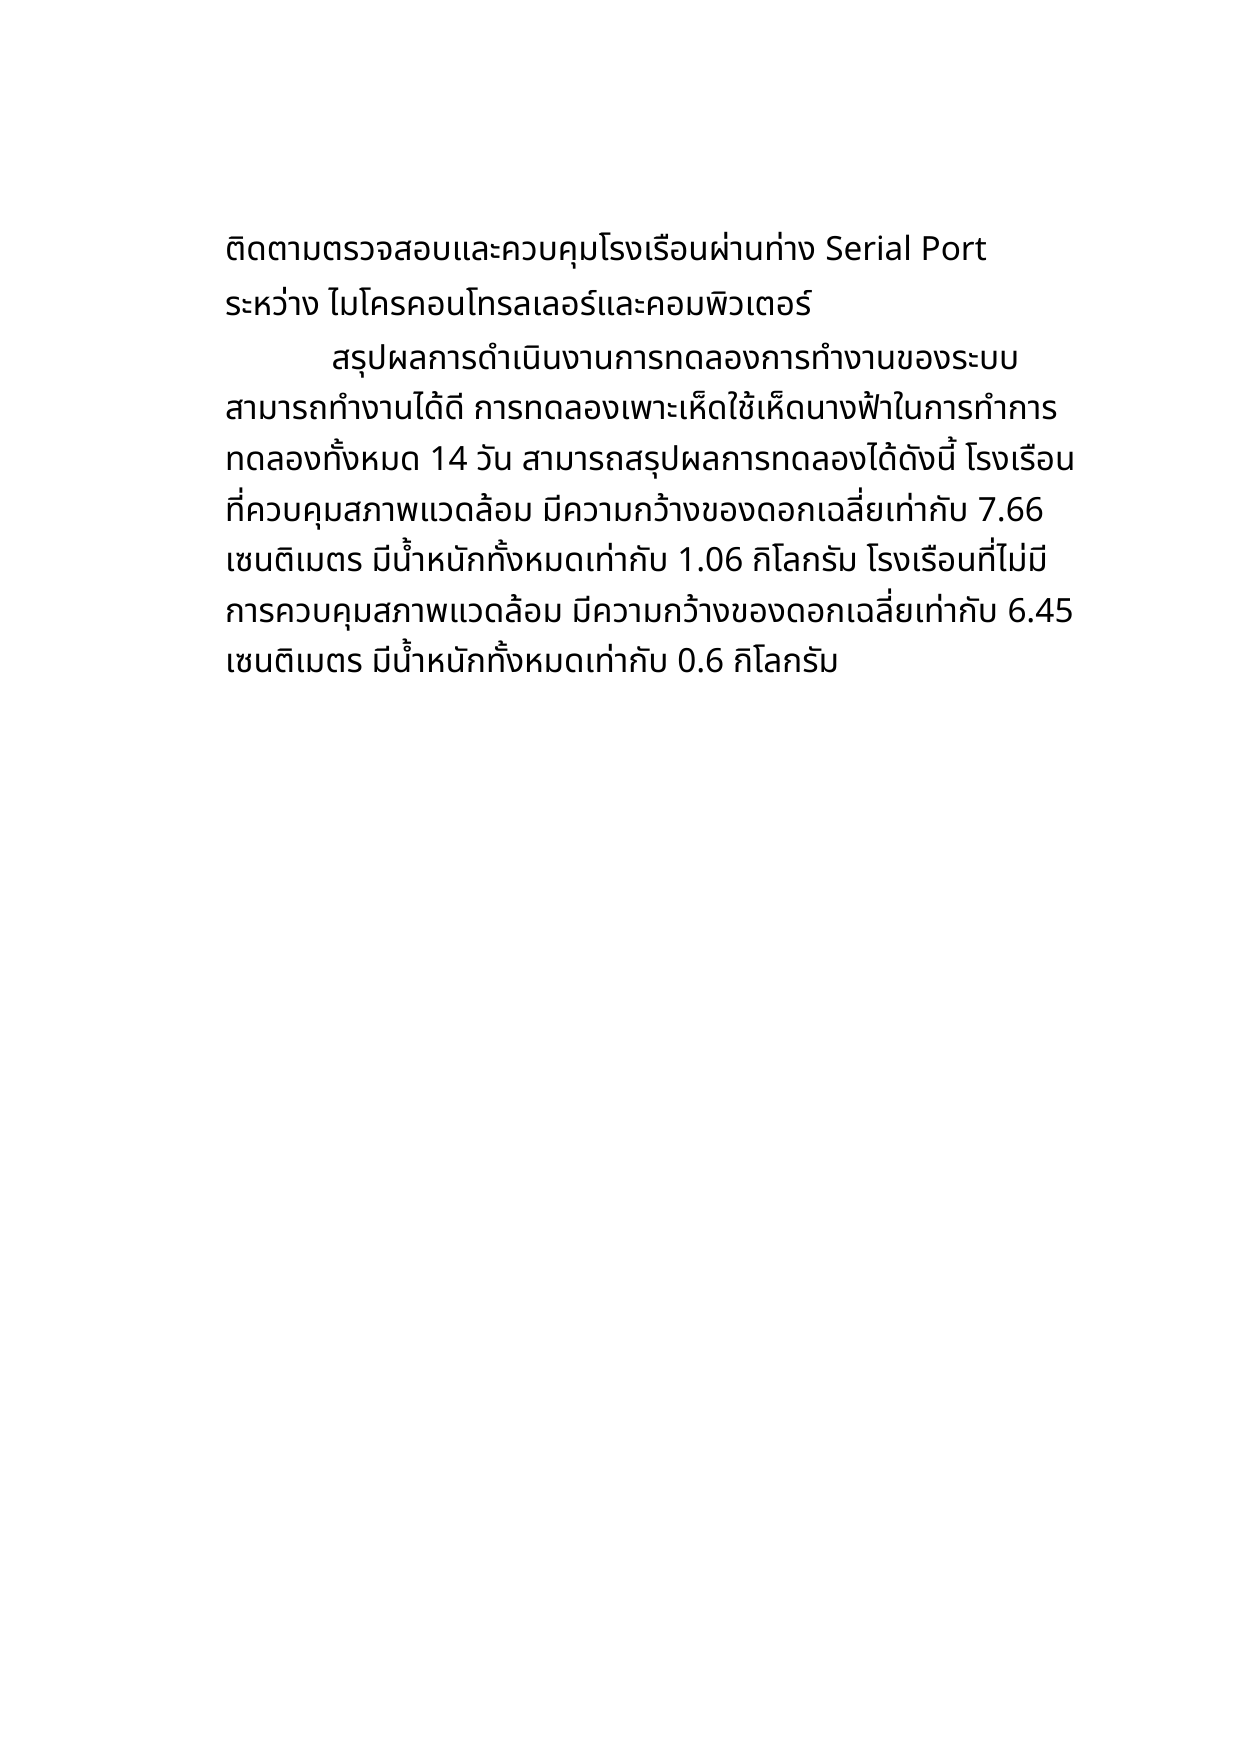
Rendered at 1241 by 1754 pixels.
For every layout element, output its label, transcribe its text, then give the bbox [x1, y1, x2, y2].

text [225, 225, 1090, 330]
text สรุปผลการดำเนินงานการทดลองการทำงานของระบบสามารถทำงานได้ดี การทดลองเพาะเห็ดใช้เห็ดนางฟ้าในการทำการทดลองทั้งหมด 14 วัน สามารถสรุปผลการทดลองได้ดังนี้ โรงเรือนที่ควบคุมสภาพแวดล้อม มีความกว้างของดอกเฉลี่ยเท่ากับ 7.66 เซนติเมตร มีน้ำหนักทั้งหมดเท่ากับ 1.06 กิโลกรัม โรงเรือนที่ไม่มีการควบคุมสภาพแวดล้อม มีความกว้างของดอกเฉลี่ยเท่ากับ 6.45 เซนติเมตร มีน้ำหนักทั้งหมดเท่ากับ 0.6 กิโลกรัม [225, 334, 1090, 688]
